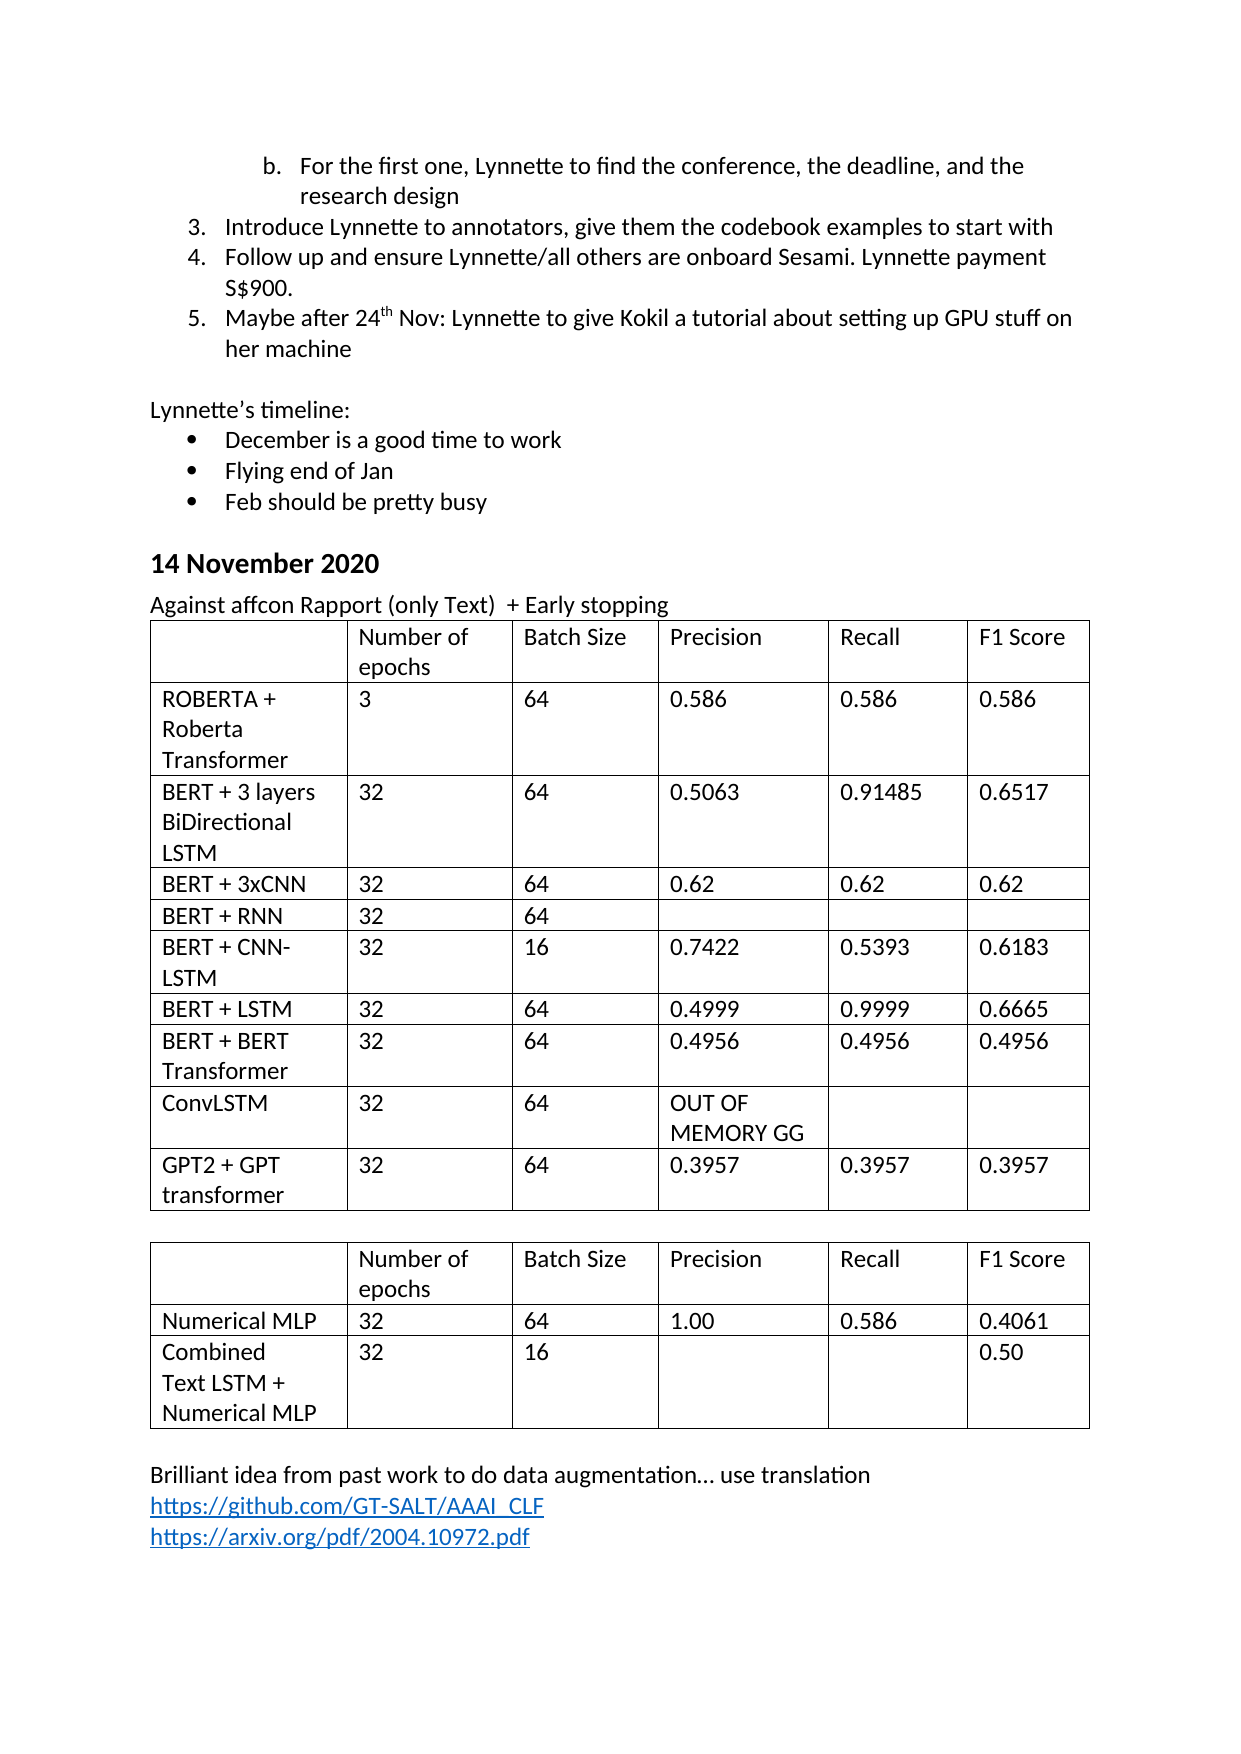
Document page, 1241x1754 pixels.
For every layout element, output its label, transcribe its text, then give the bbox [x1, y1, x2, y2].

table_cell 0.4956 [968, 1025, 1089, 1086]
table_cell BERT + 3 layers BiDirectional LSTM [151, 776, 347, 867]
table_header Number of epochs [348, 621, 512, 682]
table_cell 32 [348, 1025, 512, 1086]
text https://arxiv.org/pdf/2004.10972.pdf [150, 1521, 1090, 1551]
table_cell 64 [513, 868, 658, 899]
text https://github.com/GT-SALT/AAAI_CLF [150, 1490, 1090, 1521]
table_cell BERT + CNN-LSTM [151, 931, 347, 992]
table_cell OUT OF MEMORY GG [659, 1087, 828, 1148]
table_header F1 Score [968, 621, 1089, 682]
table_header Precision [659, 621, 828, 682]
table_cell 64 [513, 900, 658, 930]
list Maybe after 24th Nov: Lynnette to give Kokil a tutorial about setting up GPU stuff on her machine [187, 303, 1090, 364]
table_cell 64 [513, 776, 658, 867]
table_cell 16 [513, 1336, 658, 1428]
table_cell BERT + LSTM [151, 994, 347, 1024]
table_cell 0.62 [968, 868, 1089, 899]
table_cell [968, 1087, 1089, 1148]
table_cell 0.62 [829, 868, 967, 899]
table_cell 64 [513, 683, 658, 774]
table_header [151, 621, 347, 682]
table_cell 0.6517 [968, 776, 1089, 867]
table_cell BERT + BERT Transformer [151, 1025, 347, 1086]
table_cell [659, 900, 828, 930]
table_cell 0.3957 [659, 1149, 828, 1210]
table_cell 1.00 [659, 1305, 828, 1335]
table_cell 0.6665 [968, 994, 1089, 1024]
table_header [151, 1243, 347, 1304]
table_header Batch Size [513, 621, 658, 682]
table_header Recall [829, 621, 967, 682]
table_cell 0.3957 [829, 1149, 967, 1210]
table_cell [829, 1087, 967, 1148]
text Against affcon Rapport (only Text) + Early stopping [150, 589, 1090, 620]
table_cell 0.586 [968, 683, 1089, 774]
text Brilliant idea from past work to do data augmentation… use translation [150, 1459, 1090, 1490]
table_cell 64 [513, 1149, 658, 1210]
table_cell GPT2 + GPT transformer [151, 1149, 347, 1210]
table_cell 32 [348, 776, 512, 867]
table_cell 0.3957 [968, 1149, 1089, 1210]
table_cell 16 [513, 931, 658, 992]
table_cell 32 [348, 1087, 512, 1148]
table_cell 3 [348, 683, 512, 774]
table_cell 64 [513, 1305, 658, 1335]
table_header Number of epochs [348, 1243, 512, 1304]
table_header Recall [829, 1243, 967, 1304]
subtitle 14 November 2020 [150, 545, 1090, 581]
table_cell ConvLSTM [151, 1087, 347, 1148]
list December is a good time to work [187, 425, 1090, 455]
table_cell 0.5393 [829, 931, 967, 992]
table_cell 0.91485 [829, 776, 967, 867]
table_cell 0.5063 [659, 776, 828, 867]
text Lynnette’s timeline: [150, 394, 1090, 425]
table_cell 32 [348, 1305, 512, 1335]
list Flying end of Jan [187, 455, 1090, 486]
table_header F1 Score [968, 1243, 1089, 1304]
table_cell BERT + RNN [151, 900, 347, 930]
table_cell BERT + 3xCNN [151, 868, 347, 899]
table_cell 64 [513, 1025, 658, 1086]
table_cell Numerical MLP [151, 1305, 347, 1335]
table_cell 0.7422 [659, 931, 828, 992]
table_header Batch Size [513, 1243, 658, 1304]
table_cell 0.6183 [968, 931, 1089, 992]
table_cell 0.586 [829, 1305, 967, 1335]
table_cell 0.50 [968, 1336, 1089, 1428]
table_cell 0.62 [659, 868, 828, 899]
table_cell 32 [348, 931, 512, 992]
table_cell 64 [513, 994, 658, 1024]
table_cell 32 [348, 1336, 512, 1428]
table_cell Combined Text LSTM + Numerical MLP [151, 1336, 347, 1428]
table_cell 0.586 [659, 683, 828, 774]
list Introduce Lynnette to annotators, give them the codebook examples to start with [187, 211, 1090, 242]
table_cell [659, 1336, 828, 1428]
table_cell 0.4061 [968, 1305, 1089, 1335]
list For the first one, Lynnette to find the conference, the deadline, and the research design [262, 150, 1090, 211]
table_cell 32 [348, 1149, 512, 1210]
table_cell 0.9999 [829, 994, 967, 1024]
table_cell 0.4956 [659, 1025, 828, 1086]
list Feb should be pretty busy [187, 486, 1090, 516]
table_cell [829, 900, 967, 930]
table_cell [968, 900, 1089, 930]
table_cell 0.586 [829, 683, 967, 774]
table_cell 32 [348, 900, 512, 930]
table_header Precision [659, 1243, 828, 1304]
table_cell [829, 1336, 967, 1428]
list Follow up and ensure Lynnette/all others are onboard Sesami. Lynnette payment S$900. [187, 242, 1090, 303]
table_cell 0.4956 [829, 1025, 967, 1086]
table_cell 32 [348, 994, 512, 1024]
table_cell 0.4999 [659, 994, 828, 1024]
table_cell ROBERTA + Roberta Transformer [151, 683, 347, 774]
table_cell 64 [513, 1087, 658, 1148]
table_cell 32 [348, 868, 512, 899]
